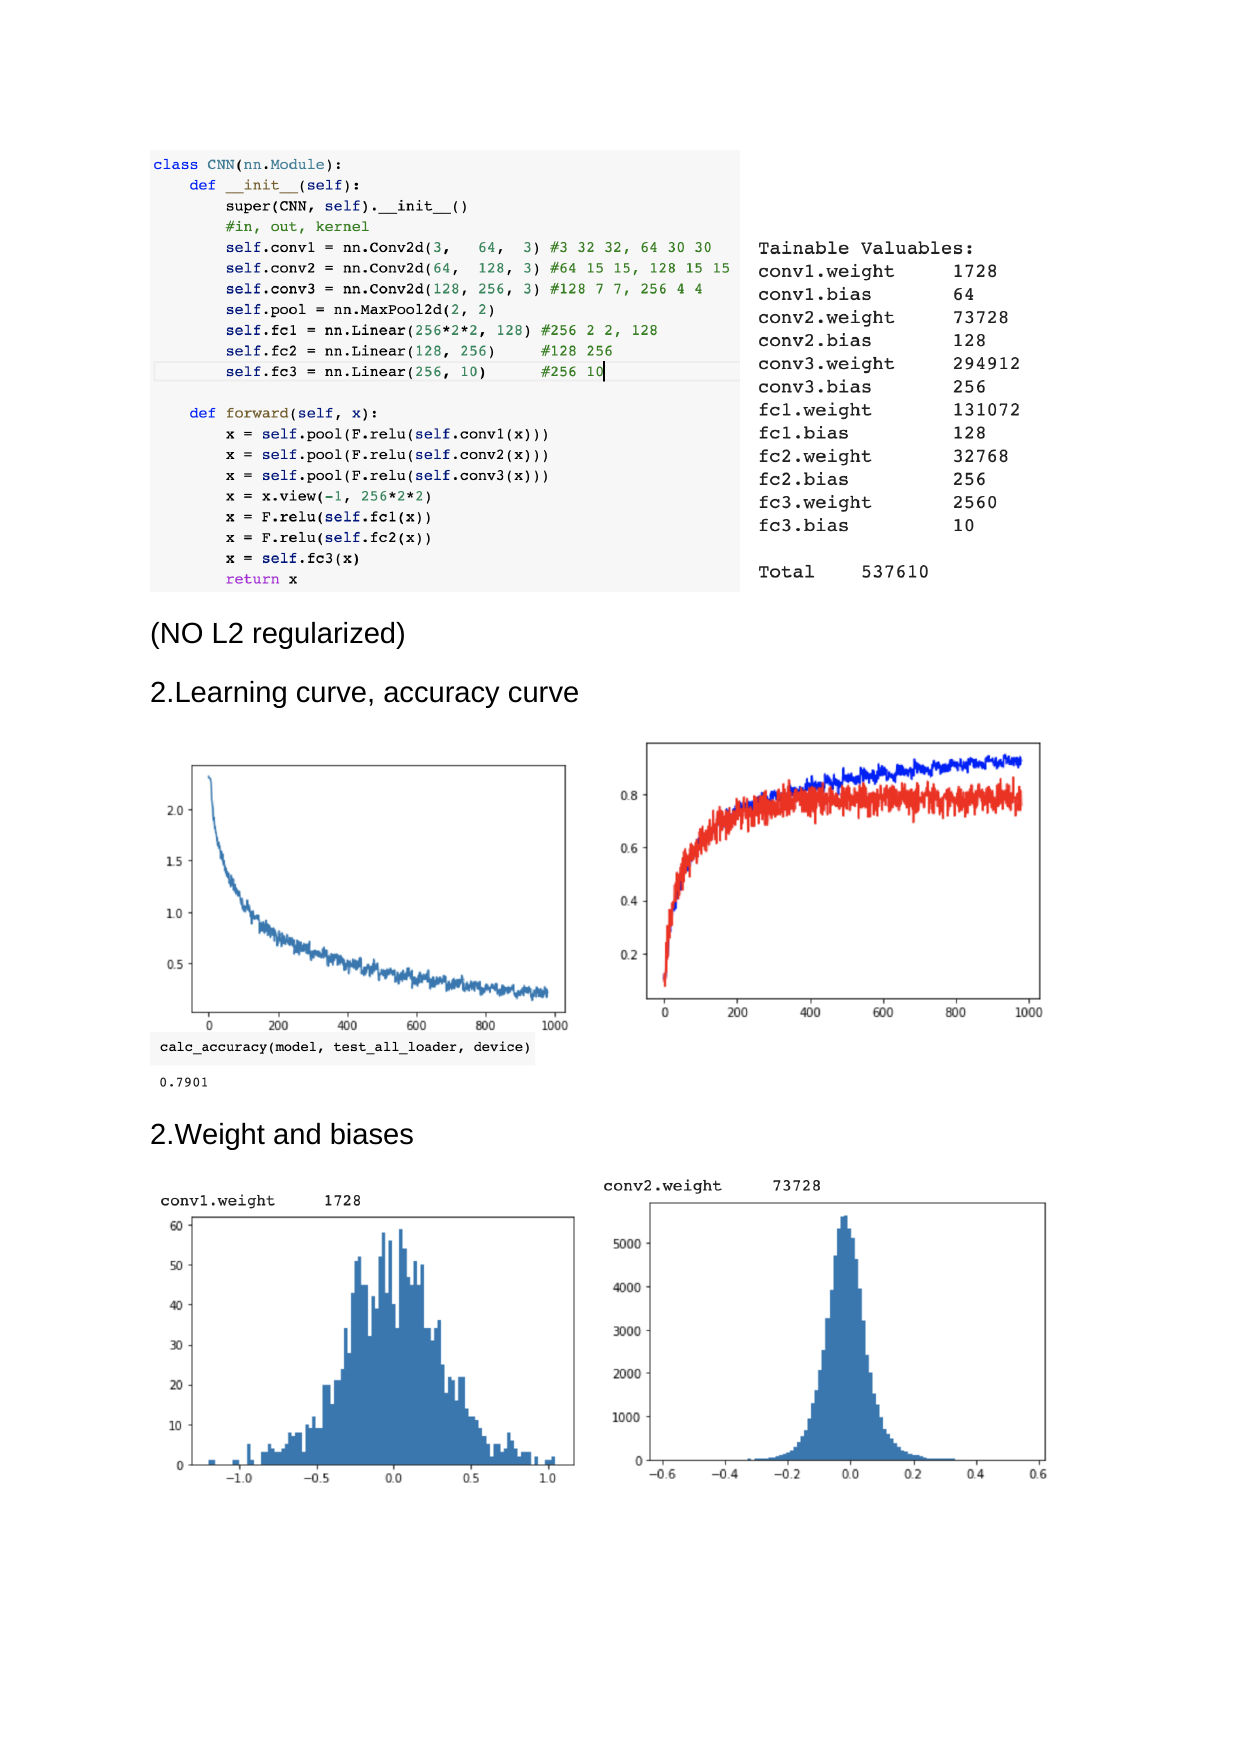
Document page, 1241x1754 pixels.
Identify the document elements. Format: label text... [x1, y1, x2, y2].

picture [150, 733, 1060, 1093]
text 2.Learning curve, accuracy curve [150, 675, 1090, 708]
text 2.Weight and biases [150, 1117, 1090, 1151]
picture [150, 150, 1042, 592]
text (NO L2 regularized) [150, 616, 1090, 650]
picture [150, 1175, 1068, 1489]
